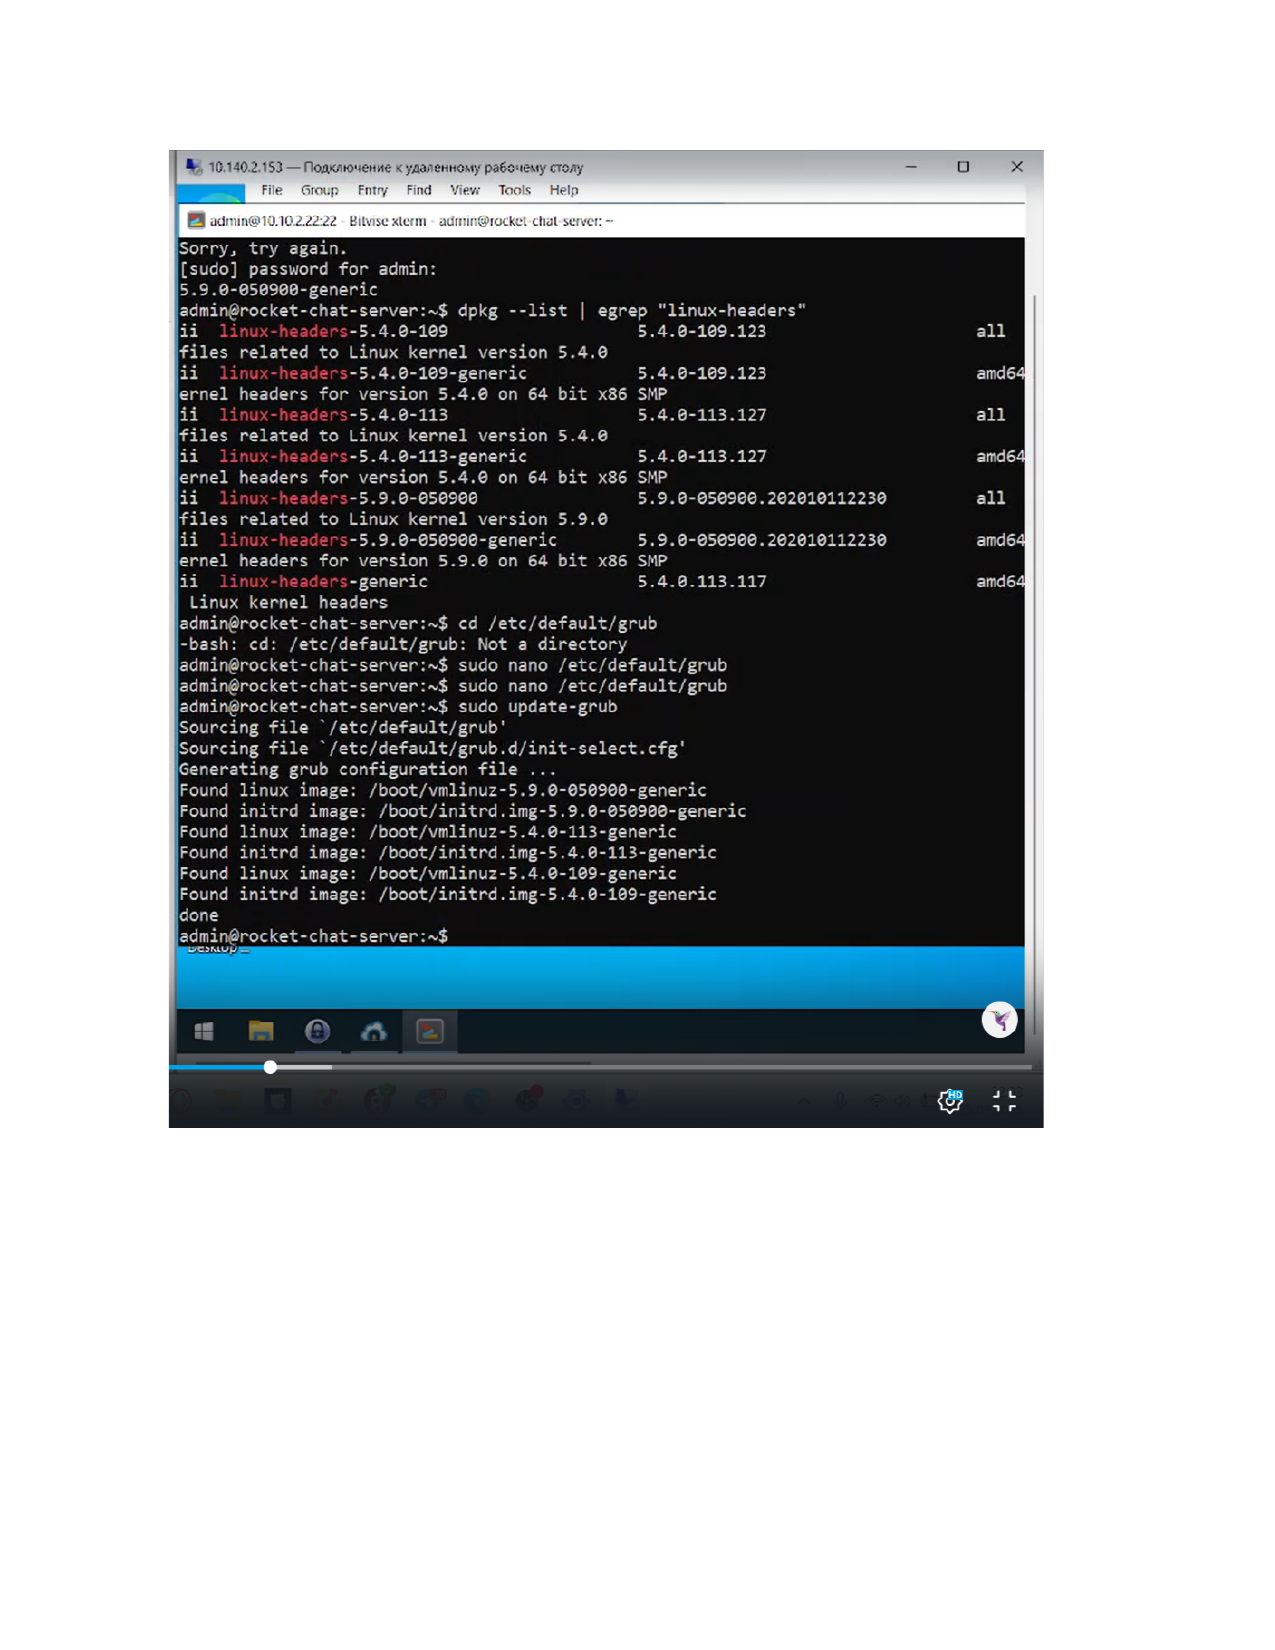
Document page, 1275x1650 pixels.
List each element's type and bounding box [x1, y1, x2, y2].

picture [168, 150, 1044, 1128]
